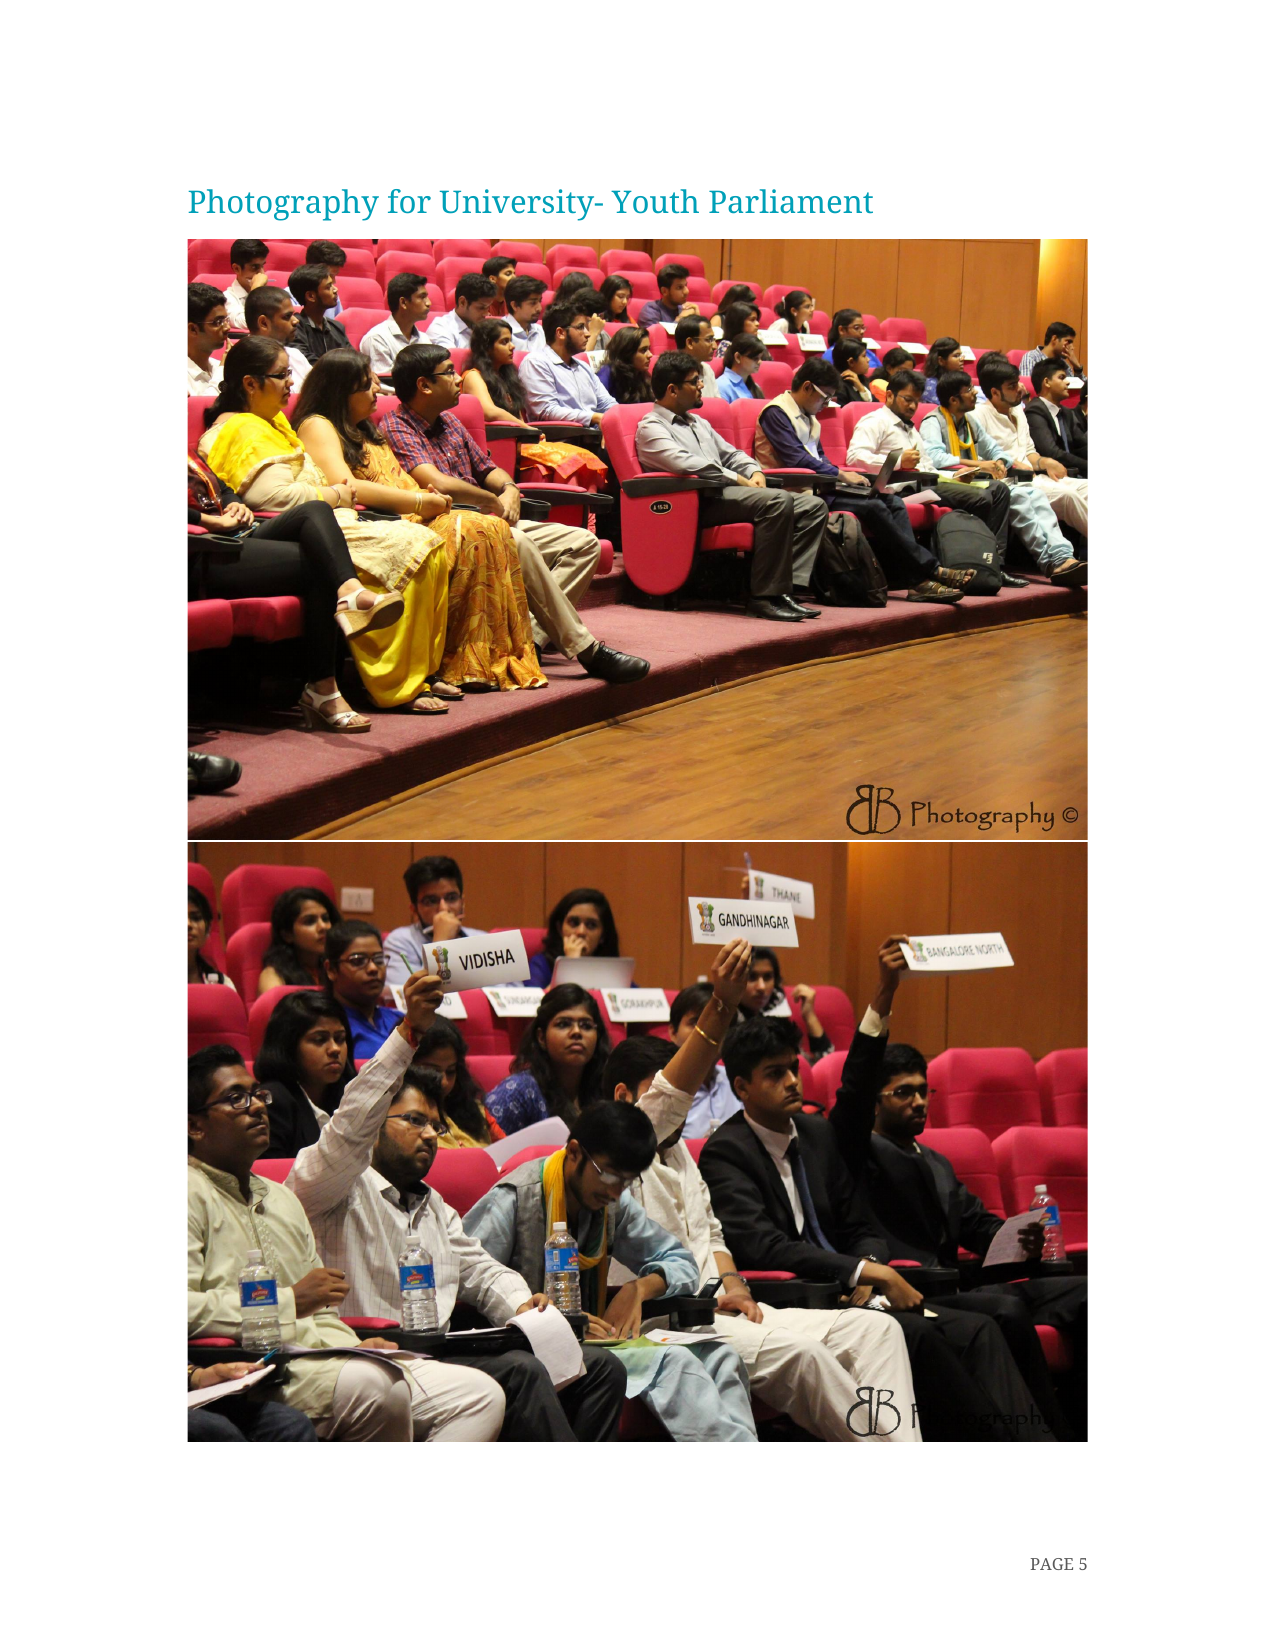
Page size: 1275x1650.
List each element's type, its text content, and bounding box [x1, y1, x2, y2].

picture [187, 239, 1088, 840]
picture [187, 842, 1088, 1442]
subtitle Photography for University- Youth Parliament [187, 180, 1087, 223]
